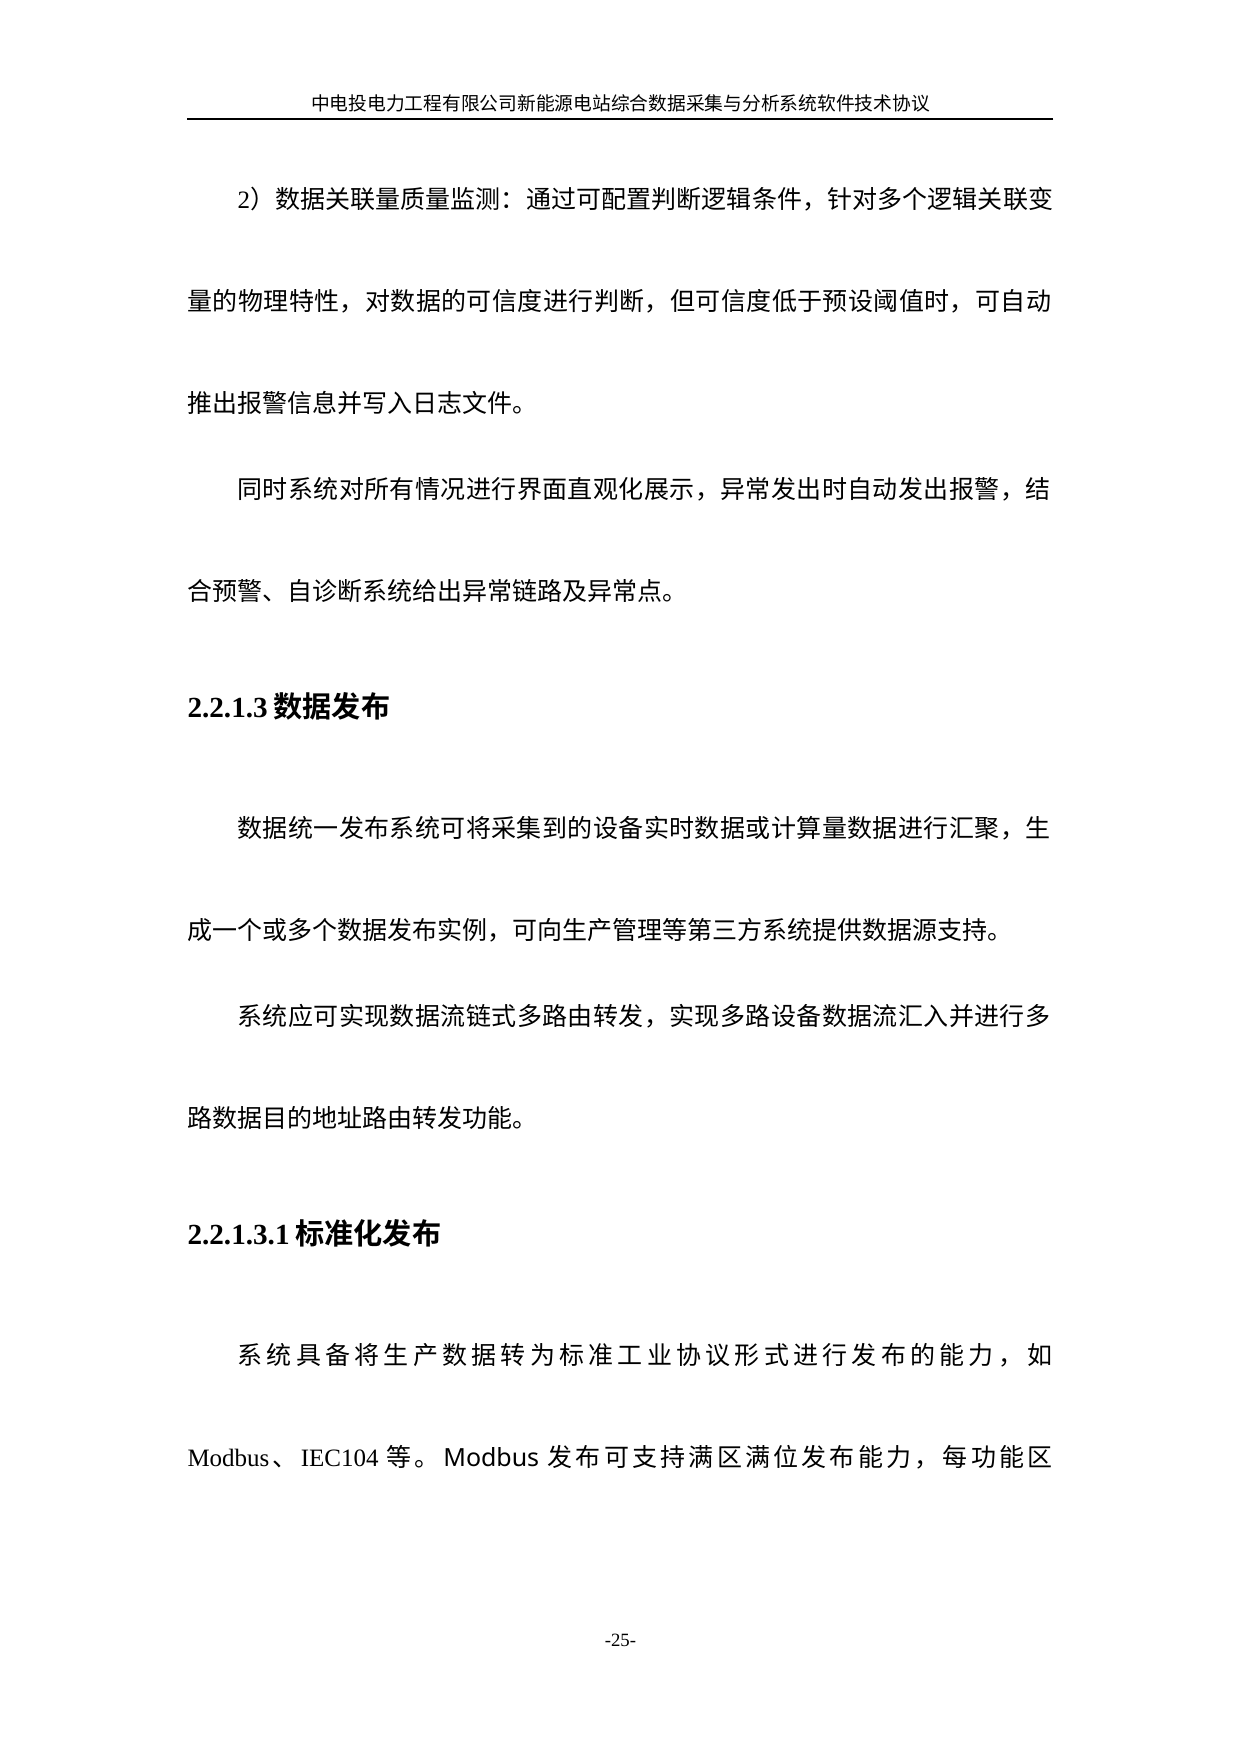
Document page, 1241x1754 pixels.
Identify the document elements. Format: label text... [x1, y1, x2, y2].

text 数据统一发布系统可将采集到的设备实时数据或计算量数据进行汇聚，生成一个或多个数据发布实例，可向生产管理等第三方系统提供数据源支持。 [187, 792, 1053, 962]
text 系统应可实现数据流链式多路由转发，实现多路设备数据流汇入并进行多路数据目的地址路由转发功能。 [187, 980, 1053, 1150]
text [187, 1319, 1053, 1489]
text 2）数据关联量质量监测：通过可配置判断逻辑条件，针对多个逻辑关联变量的物理特性，对数据的可信度进行判断，但可信度低于预设阈值时，可自动推出报警信息并写入日志文件。 [187, 164, 1053, 436]
text 同时系统对所有情况进行界面直观化展示，异常发出时自动发出报警，结合预警、自诊断系统给出异常链路及异常点。 [187, 454, 1053, 623]
subtitle 2.2.1.3数据发布 [187, 671, 1053, 739]
subtitle 2.2.1.3.1标准化发布 [187, 1197, 1053, 1265]
